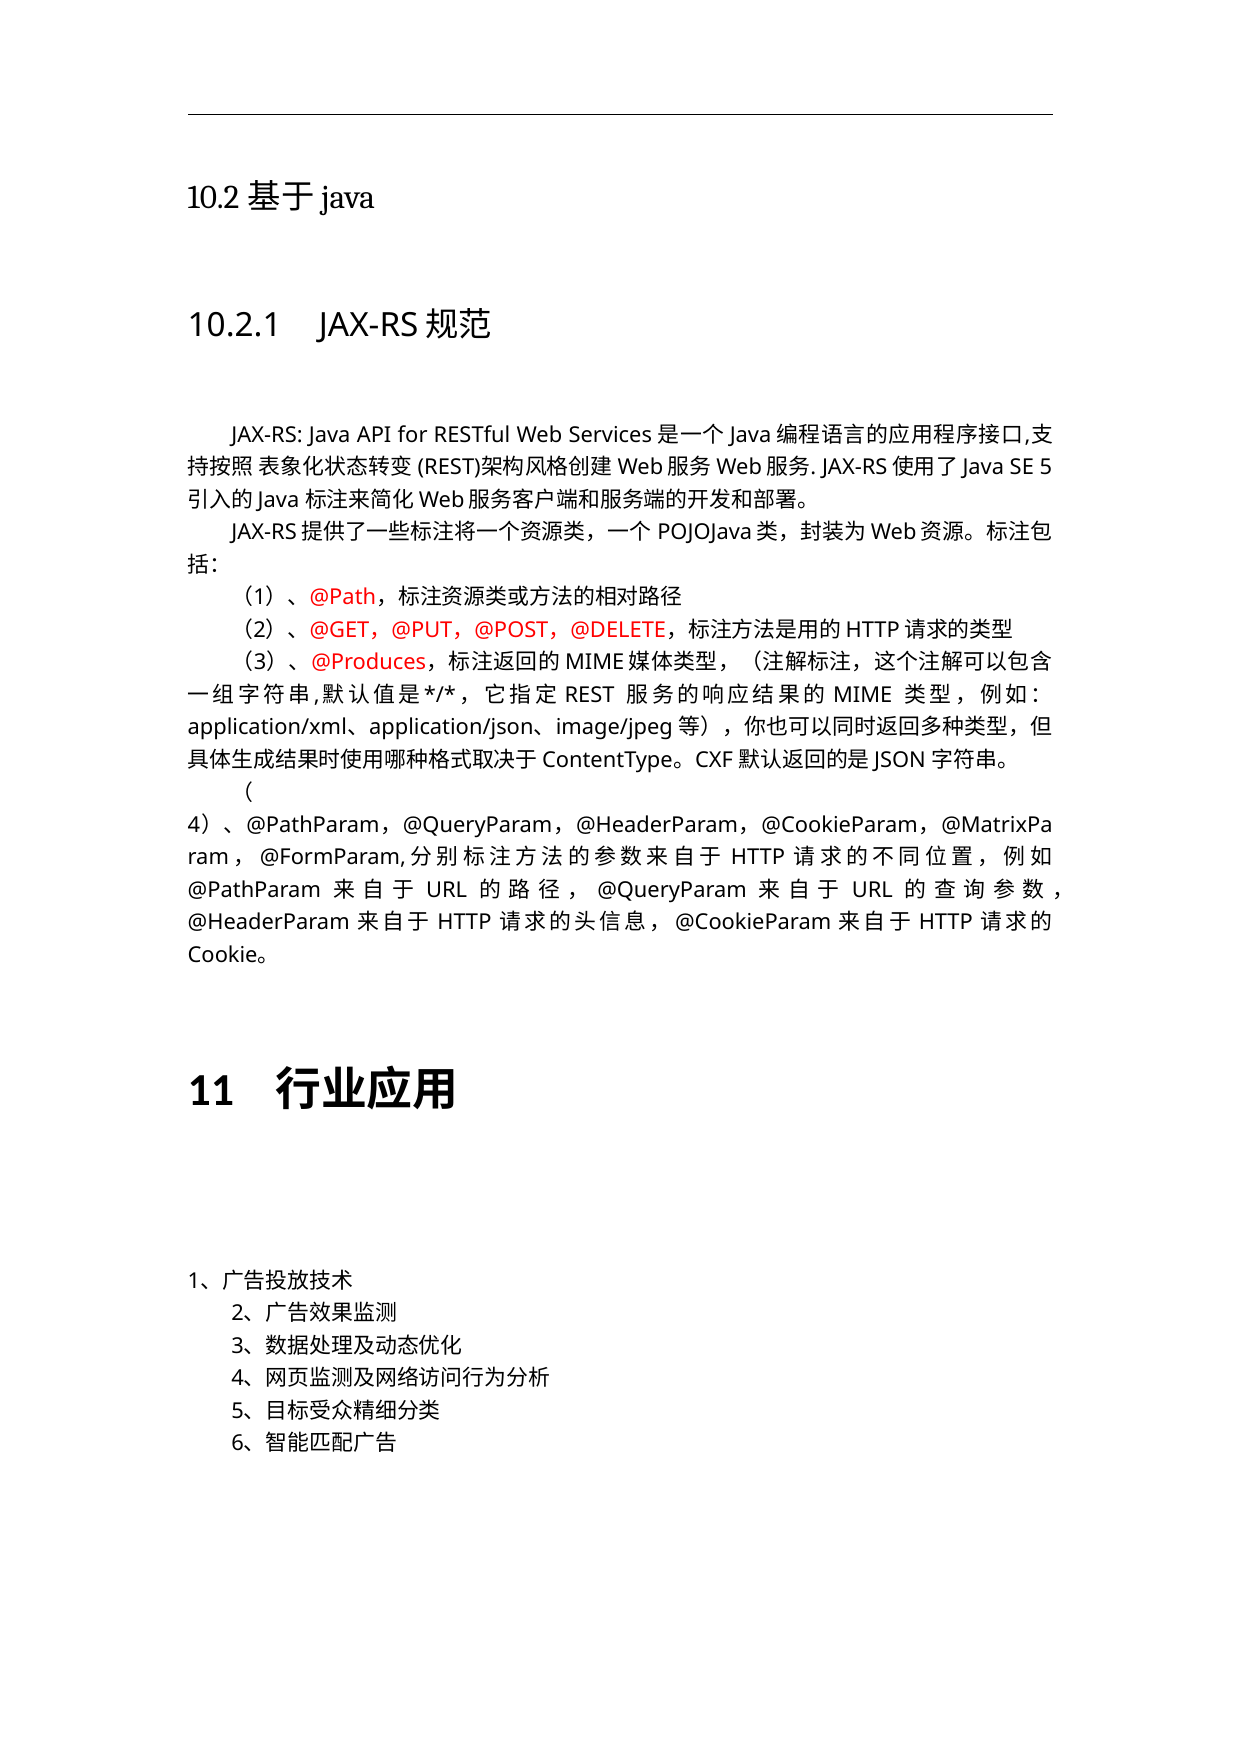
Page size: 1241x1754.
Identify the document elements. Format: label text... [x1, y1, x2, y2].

text （3）、@Produces，标注返回的MIME媒体类型，（注解标注，这个注解可以包含一组字符串,默认值是*/*，它指定REST 服务的响应结果的MIME 类型，例如：application/xml、application/json、image/jpeg 等），你也可以同时返回多种类型，但具体生成结果时使用哪种格式取决于ContentType。CXF 默认返回的是JSON 字符串。 [187, 644, 1053, 774]
text （1）、@Path，标注资源类或方法的相对路径 [187, 579, 1053, 612]
text 2、广告效果监测 [187, 1295, 1053, 1327]
text 3、数据处理及动态优化 [187, 1327, 1053, 1360]
text （2）、@GET，@PUT，@POST，@DELETE，标注方法是用的HTTP请求的类型 [187, 612, 1053, 644]
text 4、网页监测及网络访问行为分析 [187, 1360, 1053, 1392]
text （4）、@PathParam，@QueryParam，@HeaderParam，@CookieParam，@MatrixParam，@FormParam,分别标注方法的参数来自于HTTP请求的不同位置，例如@PathParam来自于URL的路径，@QueryParam来自于URL的查询参数，@HeaderParam来自于HTTP请求的头信息，@CookieParam来自于HTTP请求的Cookie。 [187, 774, 1053, 969]
subtitle 基于java [187, 162, 1053, 227]
text JAX-RS: Java API for RESTful Web Services是一个Java编程语言的应用程序接口,支持按照 表象化状态转变 (REST)架构风格创建Web服务Web服务. JAX-RS使用了Java SE 5引入的Java 标注来简化Web服务客户端和服务端的开发和部署。 [187, 417, 1053, 514]
subtitle 行业应用 [187, 1037, 1053, 1134]
text JAX-RS提供了一些标注将一个资源类，一个POJOJava类，封装为Web资源。标注包括： [187, 514, 1053, 579]
text 5、目标受众精细分类 [187, 1392, 1053, 1425]
subtitle JAX-RS规范 [187, 289, 1053, 354]
text 1、广告投放技术 [187, 1262, 1053, 1295]
text 6、智能匹配广告 [187, 1425, 1053, 1457]
